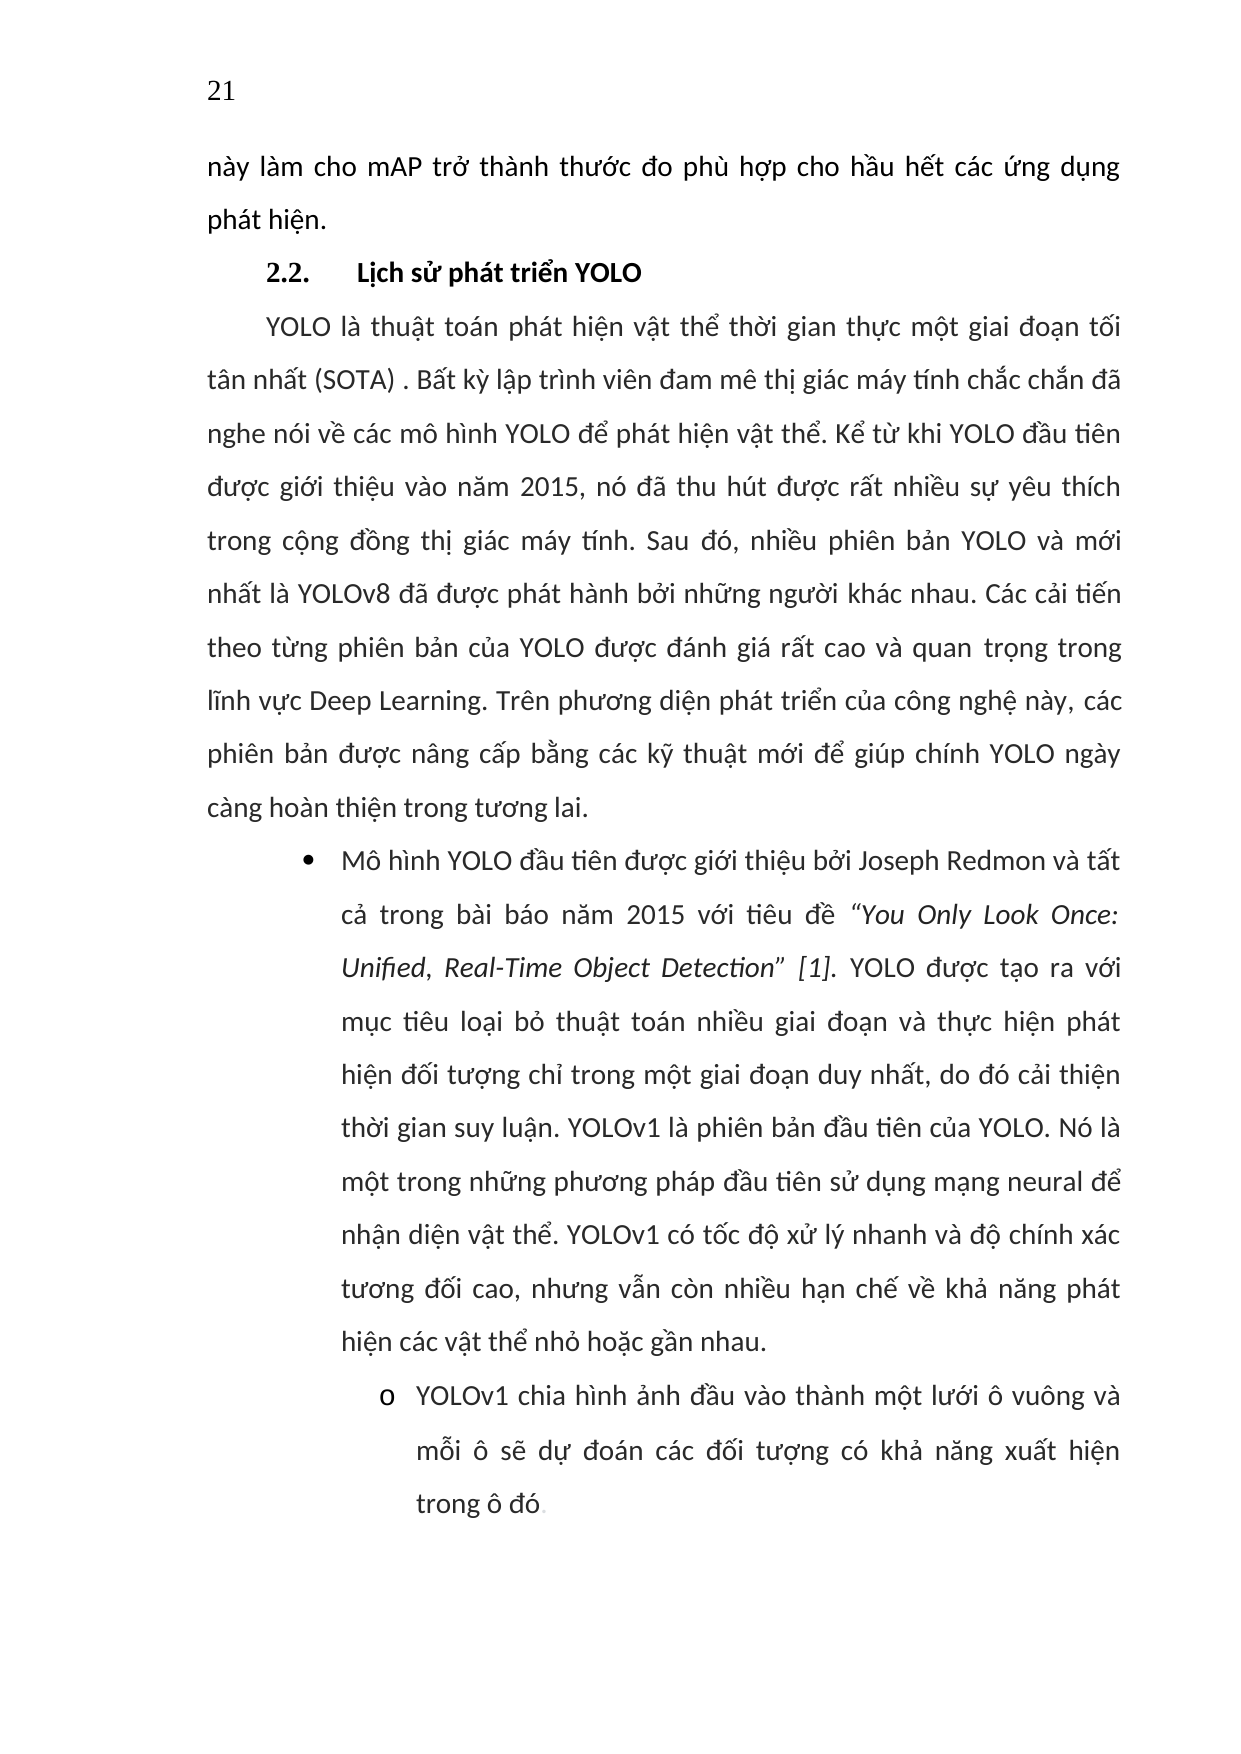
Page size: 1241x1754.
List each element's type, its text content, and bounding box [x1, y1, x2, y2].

subtitle Lịch sử phát triển YOLO [207, 254, 1122, 290]
text YOLO là thuật toán phát hiện vật thể thời gian thực một giai đoạn tối tân nhất (SOTA) . Bất kỳ lập trình viên đam mê thị giác máy tính chắc chắn đã nghe nói về các mô hình YOLO để phát hiện vật thể. Kể từ khi YOLO đầu tiên được giới thiệu vào năm 2015, nó đã thu hút được rất nhiều sự yêu thích trong cộng đồng thị giác máy tính. Sau đó, nhiều phiên bản YOLO và mới nhất là YOLOv8 đã được phát hành bởi những người khác nhau. Các cải tiến theo từng phiên bản của YOLO được đánh giá rất cao và quan trọng trong lĩnh vực Deep Learning. Trên phương diện phát triển của công nghệ này, các phiên bản được nâng cấp bằng các kỹ thuật mới để giúp chính YOLO ngày càng hoàn thiện trong tương lai. [207, 308, 1122, 824]
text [207, 148, 1122, 237]
list YOLOv1 chia hình ảnh đầu vào thành một lưới ô vuông và mỗi ô sẽ dự đoán các đối tượng có khả năng xuất hiện trong ô đó. [378, 1377, 1122, 1521]
list Mô hình YOLO đầu tiên được giới thiệu bởi Joseph Redmon và tất cả trong bài báo năm 2015 với tiêu đề “You Only Look Once: Unified, Real-Time Object Detection” [1]. YOLO được tạo ra với mục tiêu loại bỏ thuật toán nhiều giai đoạn và thực hiện phát hiện đối tượng chỉ trong một giai đoạn duy nhất, do đó cải thiện thời gian suy luận. YOLOv1 là phiên bản đầu tiên của YOLO. Nó là một trong những phương pháp đầu tiên sử dụng mạng neural để nhận diện vật thể. YOLOv1 có tốc độ xử lý nhanh và độ chính xác tương đối cao, nhưng vẫn còn nhiều hạn chế về khả năng phát hiện các vật thể nhỏ hoặc gần nhau. [303, 842, 1122, 1359]
